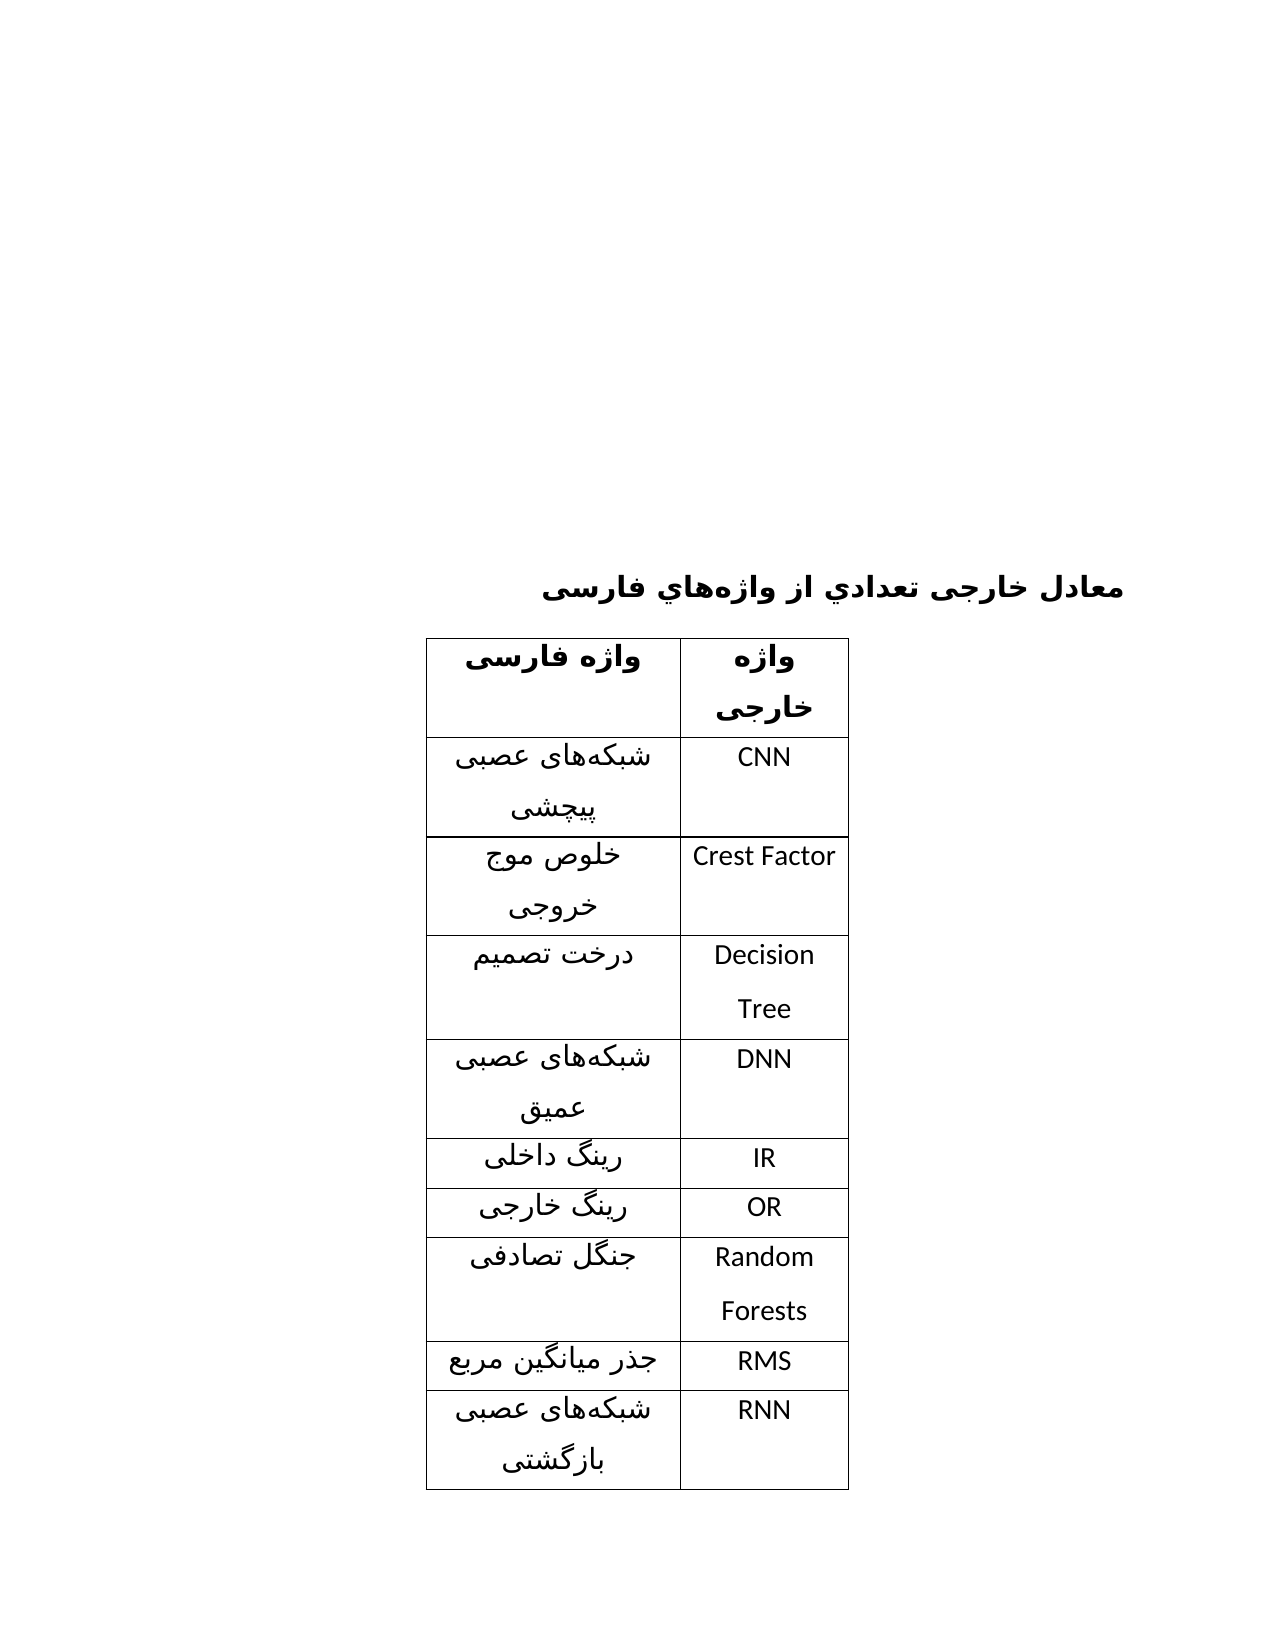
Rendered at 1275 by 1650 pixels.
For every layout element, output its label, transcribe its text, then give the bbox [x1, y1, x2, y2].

table_cell Random Forests [681, 1238, 848, 1341]
table_cell درخت تصمیم [427, 936, 680, 1039]
table_cell CNN [681, 738, 848, 836]
table_cell رینگ داخلی [427, 1139, 680, 1187]
table_cell IR [681, 1139, 848, 1187]
table_cell DNN [681, 1040, 848, 1138]
table_header واژه فارسی [427, 639, 680, 737]
text معادل خارجی تعدادي از واژه‌هاي فارسی [150, 571, 1125, 604]
table_cell جذر میانگین مربع [427, 1342, 680, 1390]
table_cell OR [681, 1189, 848, 1237]
table_cell شبکه‌های عصبی بازگشتی [427, 1391, 680, 1489]
table_cell شبکه‌های عصبی عمیق [427, 1040, 680, 1138]
table_cell Decision Tree [681, 936, 848, 1039]
table_cell RNN [681, 1391, 848, 1489]
table_header واژه خارجی [681, 639, 848, 737]
table_cell جنگل تصادفی [427, 1238, 680, 1341]
table_cell Crest Factor [681, 838, 848, 935]
table_cell رینگ خارجی [427, 1189, 680, 1237]
table_cell RMS [681, 1342, 848, 1390]
table_cell خلوص موج خروجی [427, 838, 680, 935]
table_cell شبکه‌های عصبی پیچشی [427, 738, 680, 836]
